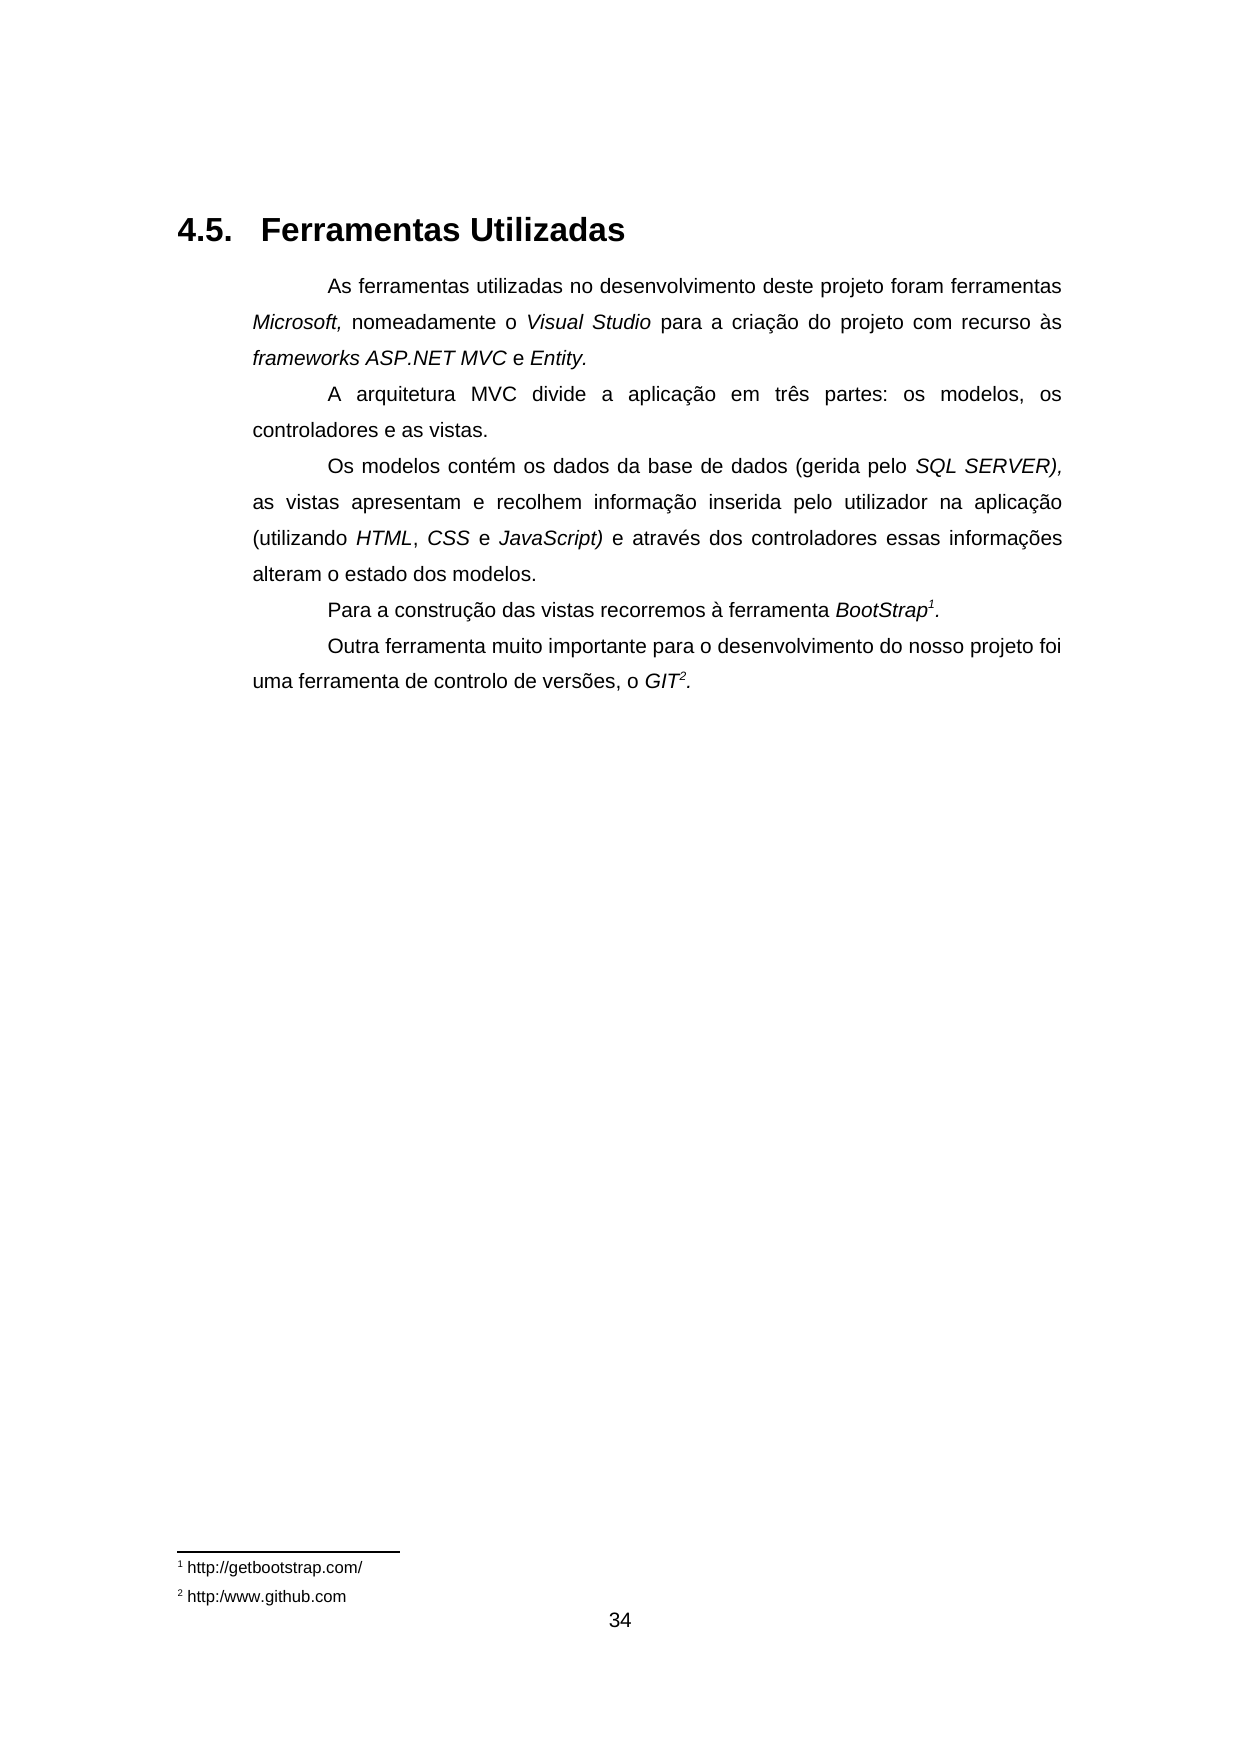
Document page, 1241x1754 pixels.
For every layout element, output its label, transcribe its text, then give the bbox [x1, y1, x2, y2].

text A arquitetura MVC divide a aplicação em três partes: os modelos, os controladores e as vistas. [252, 382, 1063, 442]
text Ferramentas Utilizadas [177, 210, 1063, 249]
text Outra ferramenta muito importante para o desenvolvimento do nosso projeto foi uma ferramenta de controlo de versões, o GIT. [252, 633, 1063, 693]
text Para a construção das vistas recorremos à ferramenta BootStrap. [252, 597, 1063, 621]
text Os modelos contém os dados da base de dados (gerida pelo SQL SERVER), as vistas apresentam e recolhem informação inserida pelo utilizador na aplicação (utilizando HTML, CSS e JavaScript) e através dos controladores essas informações alteram o estado dos modelos. [252, 454, 1063, 586]
text As ferramentas utilizadas no desenvolvimento deste projeto foram ferramentas Microsoft, nomeadamente o Visual Studio para a criação do projeto com recurso às frameworks ASP.NET MVC e Entity. [252, 274, 1063, 370]
